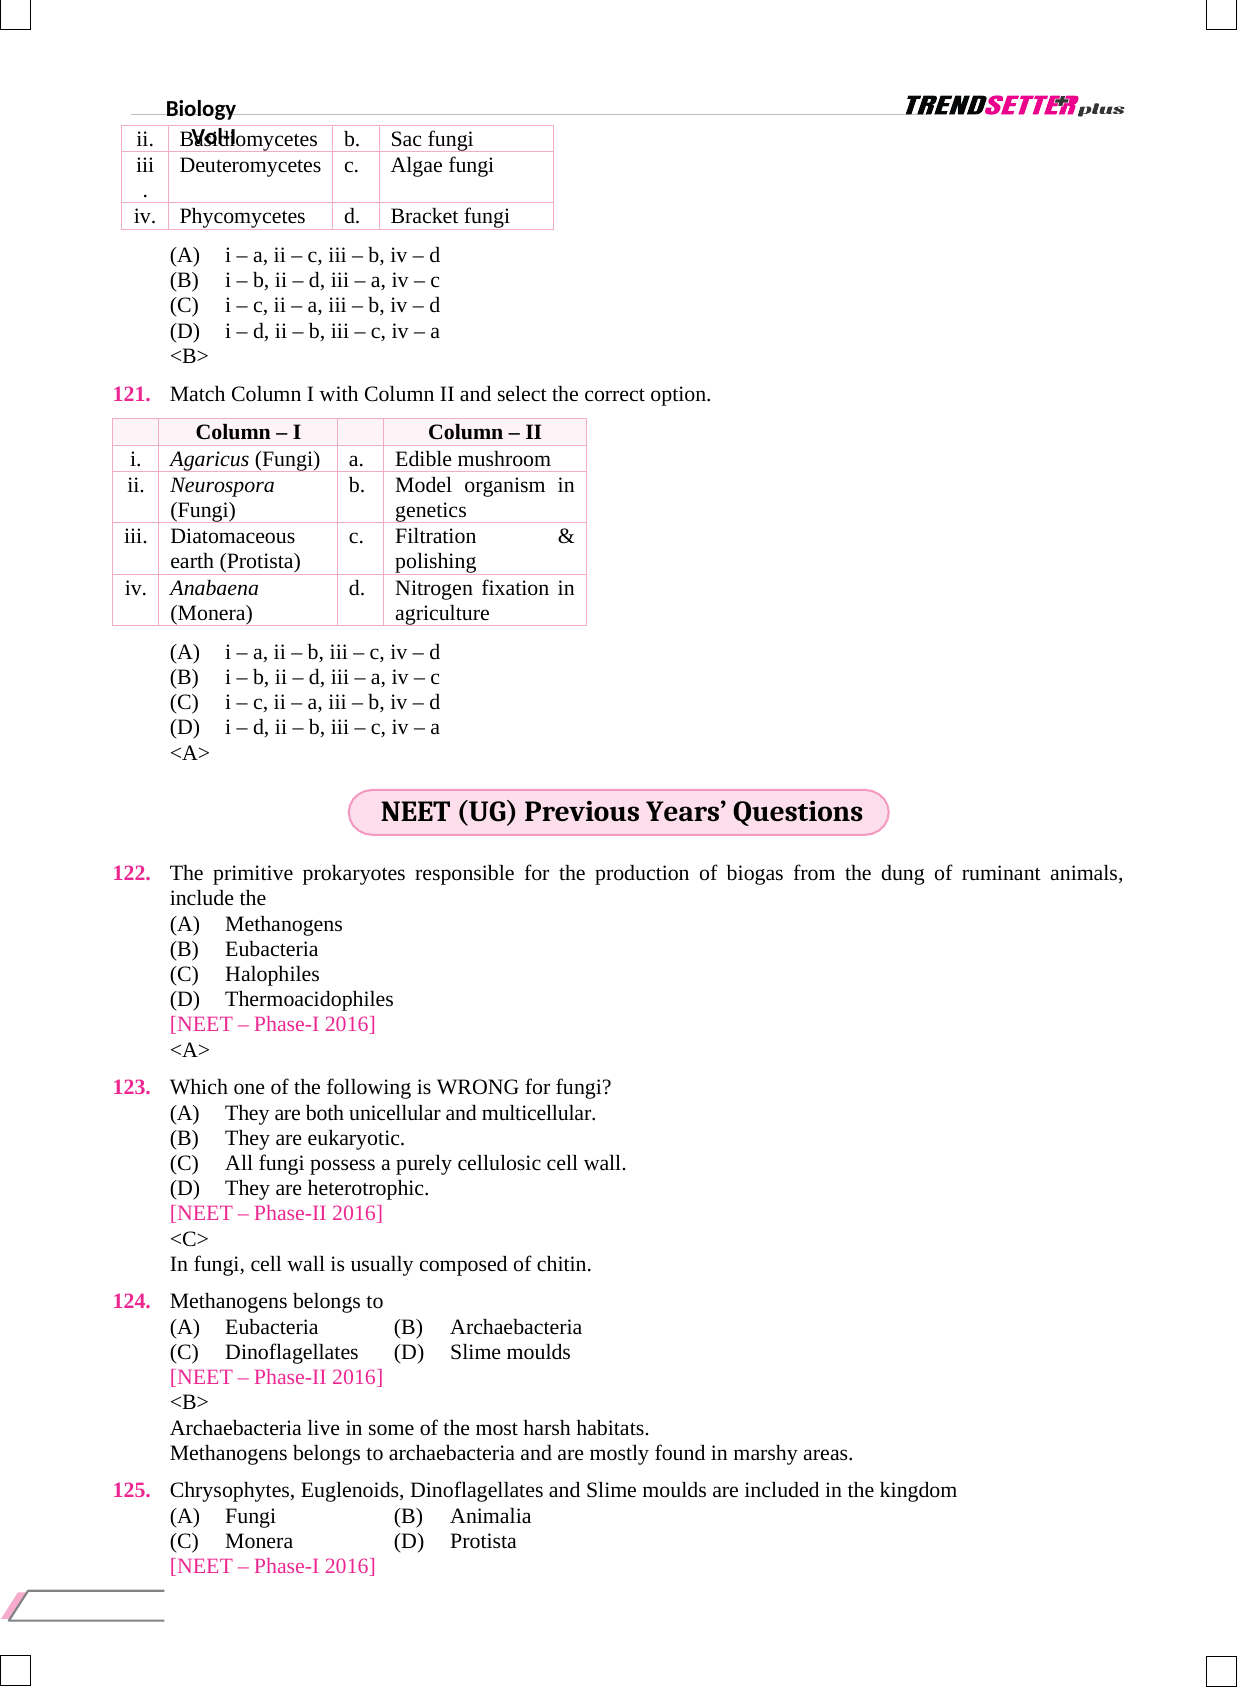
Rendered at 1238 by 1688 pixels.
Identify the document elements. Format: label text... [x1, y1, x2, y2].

text (A) i – a, ii – b, iii – c, iv – d [112, 639, 1125, 664]
table_header Column – I [159, 419, 337, 444]
table_cell Nitrogen fixation in agriculture [384, 575, 586, 625]
text (B) i – b, ii – d, iii – a, iv – c [112, 267, 1125, 292]
text Archaebacteria live in some of the most harsh habitats. [112, 1414, 1125, 1440]
text (C) Halophiles [112, 961, 1125, 986]
table_cell Sac fungi [380, 126, 553, 151]
table_cell c. [333, 152, 379, 202]
text (C) Monera (D) Protista [112, 1528, 1125, 1553]
table_cell c. [338, 523, 383, 574]
table_cell b. [333, 126, 379, 151]
text (B) Eubacteria [112, 936, 1125, 961]
table_cell Algae fungi [380, 152, 553, 202]
table_cell iii. [122, 152, 168, 202]
text <B> [112, 343, 1125, 368]
table_cell a. [338, 446, 383, 471]
table_cell Diatomaceous earth (Protista) [159, 523, 337, 574]
text (D) Thermoacidophiles [112, 986, 1125, 1011]
table_cell Bracket fungi [380, 203, 553, 228]
text [NEET – Phase-II 2016] [112, 1200, 1125, 1226]
table_cell ii. [113, 472, 158, 522]
text (A) Methanogens [112, 911, 1125, 936]
text 121. Match Column I with Column II and select the correct option. [112, 381, 1125, 406]
table_cell i. [113, 446, 158, 471]
text <A> [112, 739, 1125, 765]
table_header [338, 419, 383, 444]
table_cell Model organism in genetics [384, 472, 586, 522]
table_cell iv. [122, 203, 168, 228]
table_cell Anabaena (Monera) [159, 575, 337, 625]
table_header [113, 419, 158, 444]
text (A) They are both unicellular and multicellular. [112, 1099, 1125, 1125]
text (C) Dinoflagellates (D) Slime moulds [112, 1339, 1125, 1364]
table_header Column – II [384, 419, 586, 444]
table_cell ii. [122, 126, 168, 151]
text <B> [112, 1389, 1125, 1414]
text 124. Methanogens belongs to [112, 1288, 1125, 1314]
text (A) i – a, ii – c, iii – b, iv – d [112, 242, 1125, 267]
text (C) i – c, ii – a, iii – b, iv – d [112, 292, 1125, 318]
table_cell d. [338, 575, 383, 625]
text (B) i – b, ii – d, iii – a, iv – c [112, 664, 1125, 689]
text <C> [112, 1226, 1125, 1251]
table_cell Neurospora (Fungi) [159, 472, 337, 522]
text Methanogens belongs to archaebacteria and are mostly found in marshy areas. [112, 1440, 1125, 1465]
text (B) They are eukaryotic. [112, 1125, 1125, 1150]
text (A) Fungi (B) Animalia [112, 1503, 1125, 1528]
text [NEET – Phase-I 2016] [112, 1011, 1125, 1037]
text (D) i – d, ii – b, iii – c, iv – a [112, 318, 1125, 343]
text (D) They are heterotrophic. [112, 1175, 1125, 1200]
text (A) Eubacteria (B) Archaebacteria [112, 1314, 1125, 1339]
text <A> [112, 1037, 1125, 1062]
table_cell Edible mushroom [384, 446, 586, 471]
picture [902, 92, 1125, 117]
text 125. Chrysophytes, Euglenoids, Dinoflagellates and Slime moulds are included in the kingdom [112, 1477, 1125, 1503]
text In fungi, cell wall is usually composed of chitin. [112, 1251, 1125, 1276]
table_cell Basidiomycetes [169, 126, 332, 151]
text [NEET – Phase-I 2016] [112, 1553, 1125, 1578]
table_cell Filtration & polishing [384, 523, 586, 574]
table_cell Deuteromycetes [169, 152, 332, 202]
table_cell b. [338, 472, 383, 522]
text (C) All fungi possess a purely cellulosic cell wall. [112, 1150, 1125, 1175]
text (C) i – c, ii – a, iii – b, iv – d [112, 689, 1125, 714]
text [NEET – Phase-II 2016] [112, 1364, 1125, 1389]
text 123. Which one of the following is WRONG for fungi? [112, 1074, 1125, 1099]
table_cell Agaricus (Fungi) [159, 446, 337, 471]
text (D) i – d, ii – b, iii – c, iv – a [112, 714, 1125, 739]
table_cell Phycomycetes [169, 203, 332, 228]
table_cell d. [333, 203, 379, 228]
text 122. The primitive prokaryotes responsible for the production of biogas from the dung of ruminant animals, include the [112, 860, 1125, 911]
table_cell iv. [113, 575, 158, 625]
table_cell iii. [113, 523, 158, 574]
